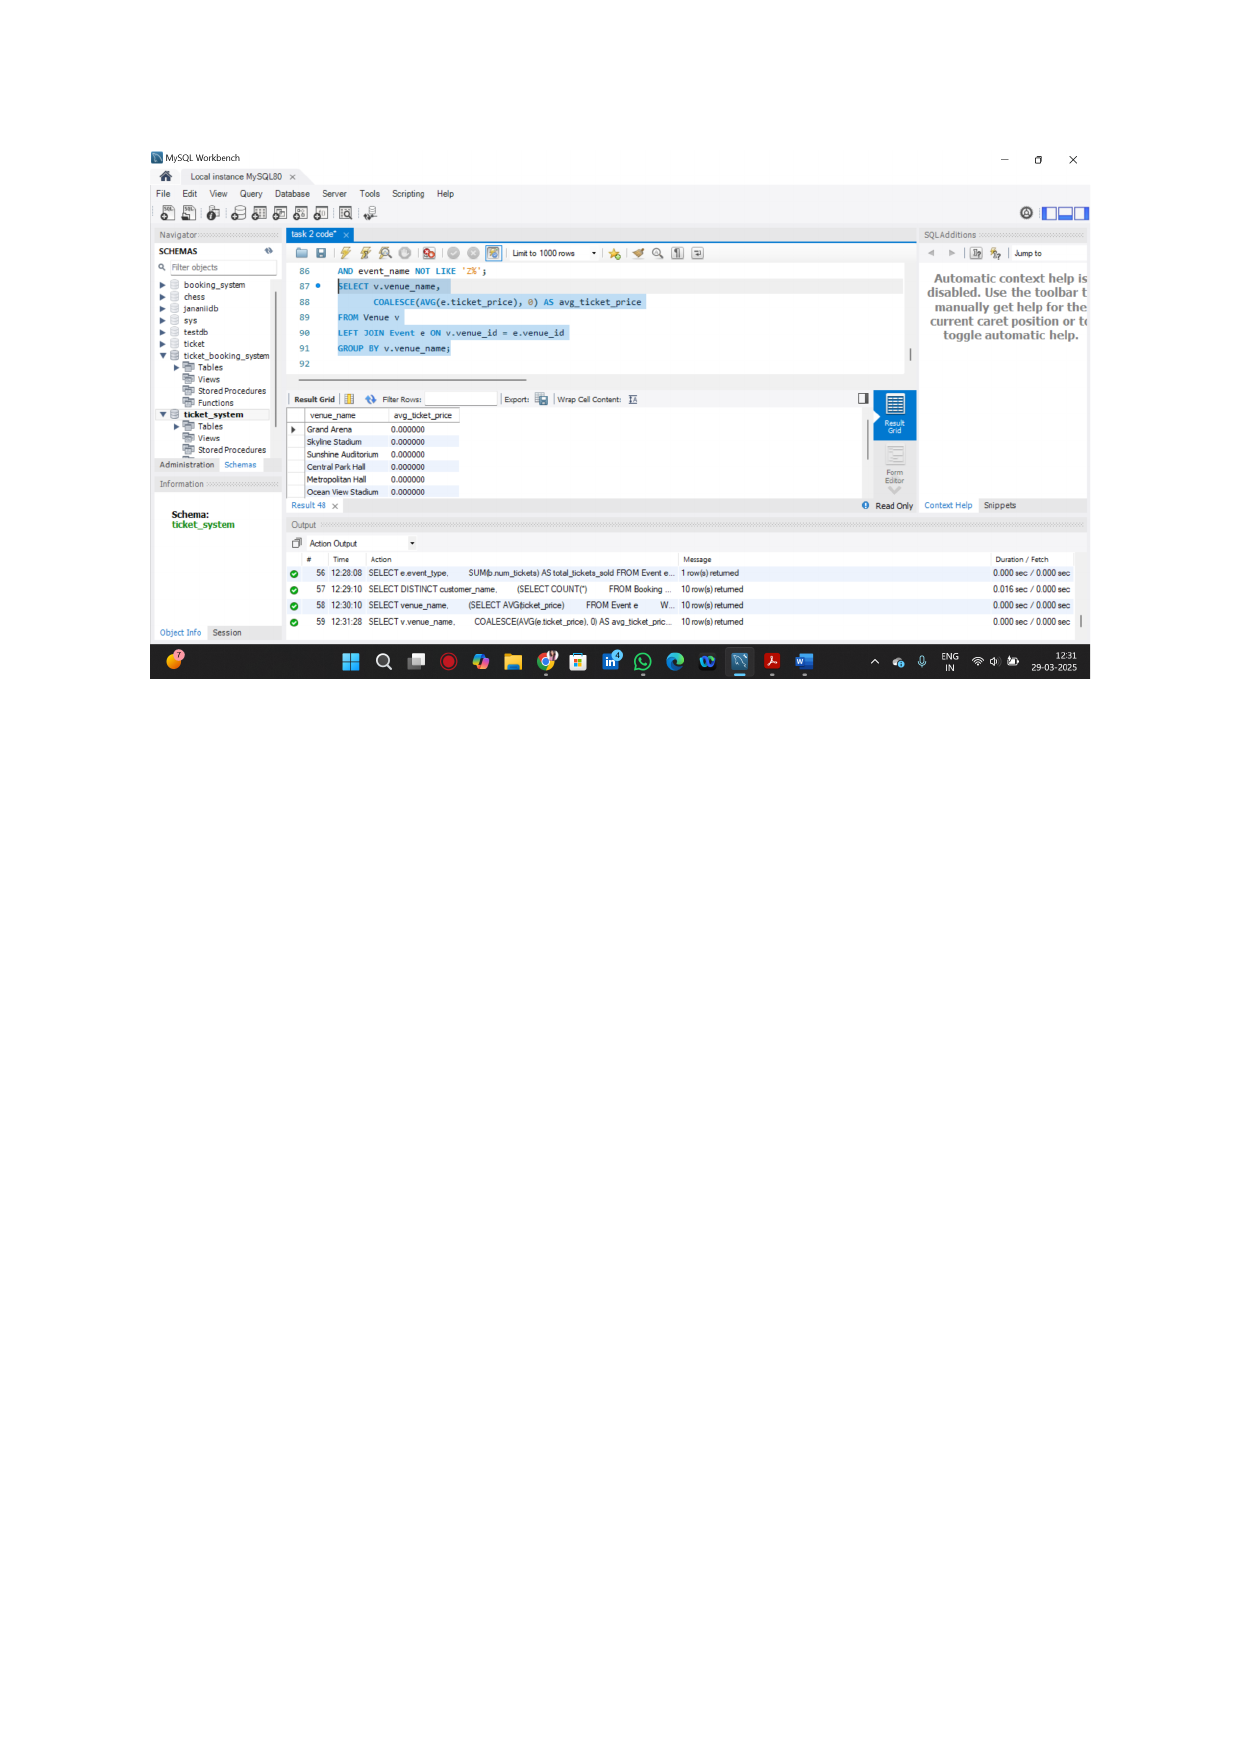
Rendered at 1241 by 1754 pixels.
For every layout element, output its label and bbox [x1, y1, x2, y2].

picture [150, 150, 1091, 679]
